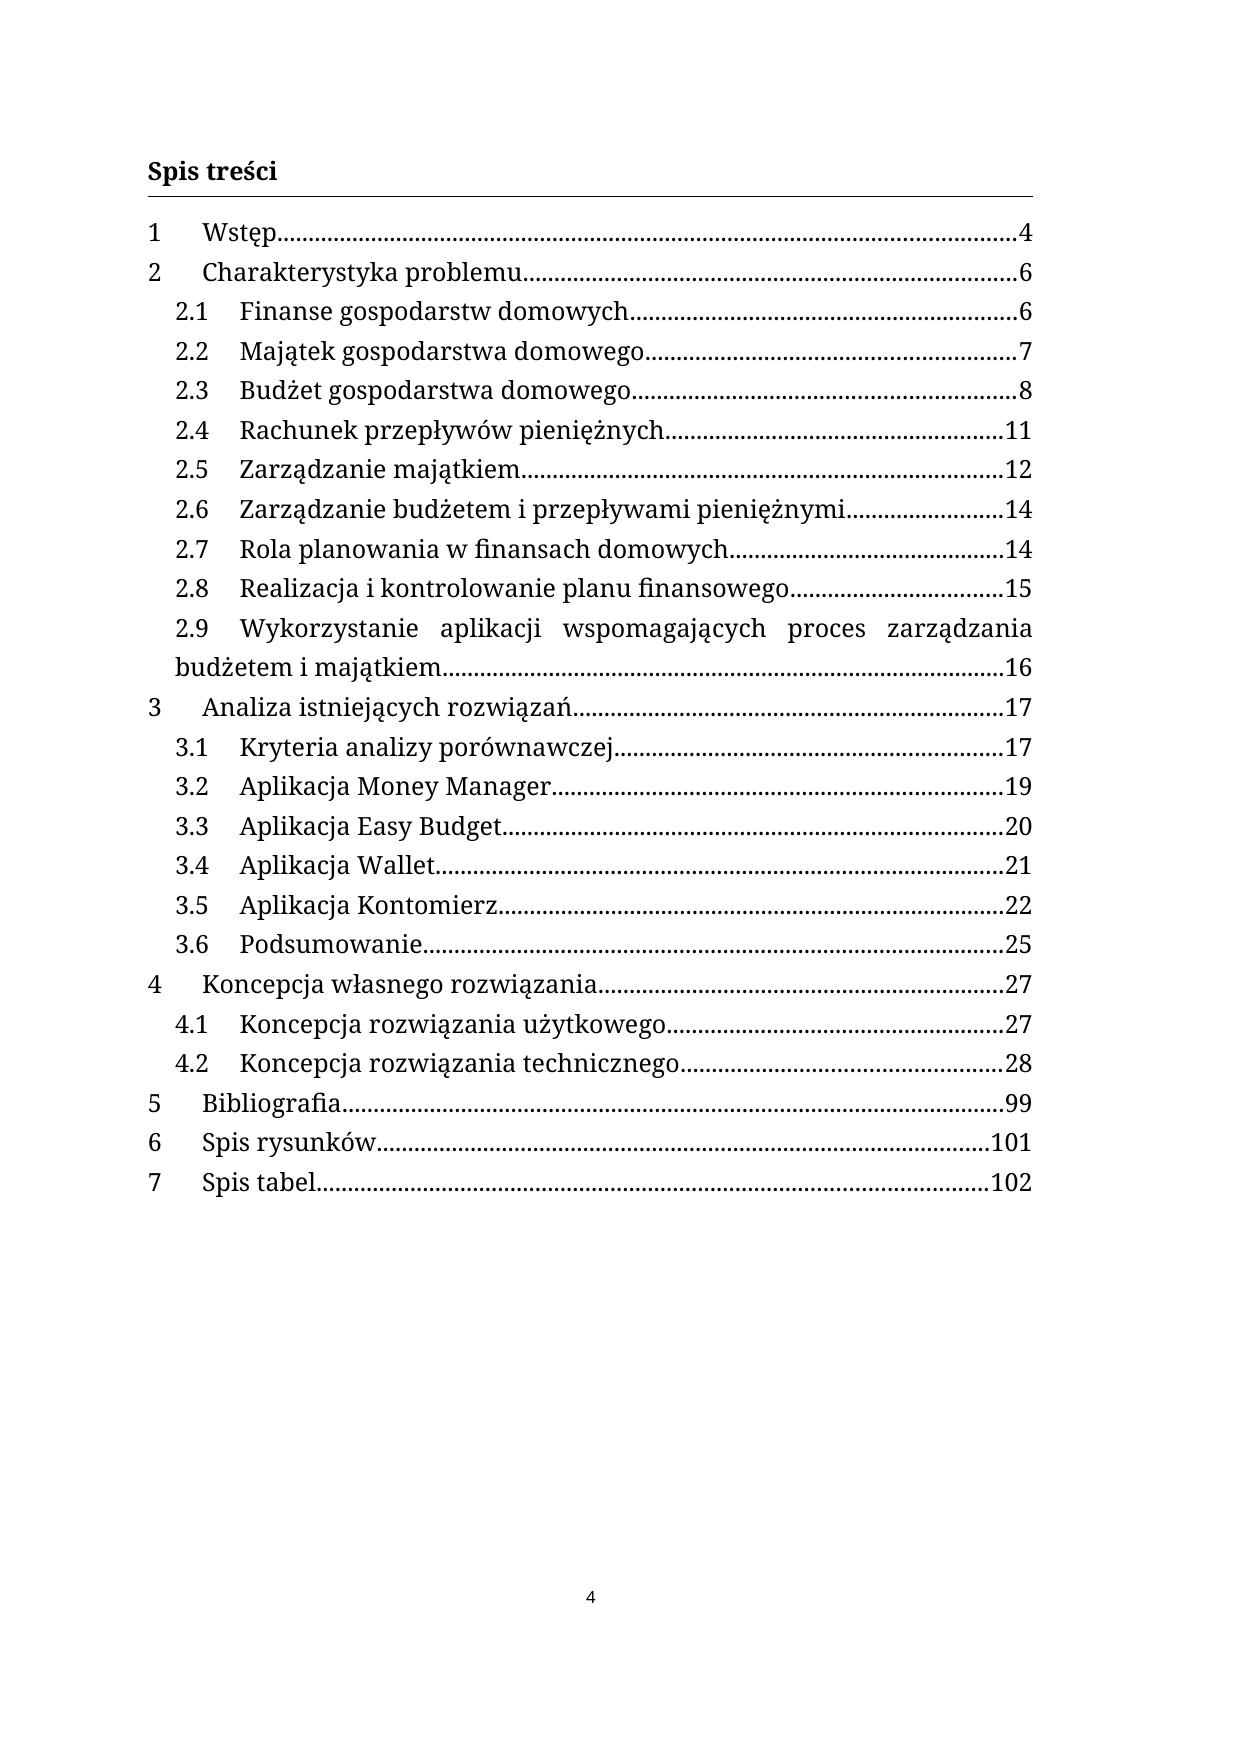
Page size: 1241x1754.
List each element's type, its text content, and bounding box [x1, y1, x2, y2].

text 3 Analiza istniejących rozwiązań 17 [148, 684, 1033, 724]
text 3.4 Aplikacja Wallet 21 [175, 842, 1033, 882]
text 6 Spis rysunków 101 [148, 1119, 1033, 1159]
text 2.6 Zarządzanie budżetem i przepływami pieniężnymi 14 [175, 486, 1033, 526]
text 3.5 Aplikacja Kontomierz 22 [175, 882, 1033, 922]
text Spis treści [148, 148, 1033, 196]
text 2.2 Majątek gospodarstwa domowego 7 [175, 328, 1033, 367]
text 2.7 Rola planowania w finansach domowych 14 [175, 526, 1033, 565]
text 1 Wstęp 4 [148, 209, 1033, 249]
text 4.2 Koncepcja rozwiązania technicznego 28 [175, 1040, 1033, 1080]
text 2.4 Rachunek przepływów pieniężnych 11 [175, 407, 1033, 447]
text 2.5 Zarządzanie majątkiem 12 [175, 447, 1033, 486]
text 4 Koncepcja własnego rozwiązania 27 [148, 961, 1033, 1001]
text 3.1 Kryteria analizy porównawczej 17 [175, 724, 1033, 763]
text 3.6 Podsumowanie 25 [175, 922, 1033, 961]
text 3.2 Aplikacja Money Manager 19 [175, 763, 1033, 803]
text 7 Spis tabel 102 [148, 1159, 1033, 1199]
text 2.9 Wykorzystanie aplikacji wspomagających proces zarządzania budżetem i majątkiem 16 [175, 605, 1033, 684]
text 3.3 Aplikacja Easy Budget 20 [175, 803, 1033, 842]
text 2.1 Finanse gospodarstw domowych 6 [175, 288, 1033, 328]
text 2 Charakterystyka problemu 6 [148, 249, 1033, 288]
text 4.1 Koncepcja rozwiązania użytkowego 27 [175, 1001, 1033, 1040]
text 2.8 Realizacja i kontrolowanie planu finansowego 15 [175, 565, 1033, 605]
text 5 Bibliografia 99 [148, 1080, 1033, 1119]
text 2.3 Budżet gospodarstwa domowego 8 [175, 367, 1033, 407]
